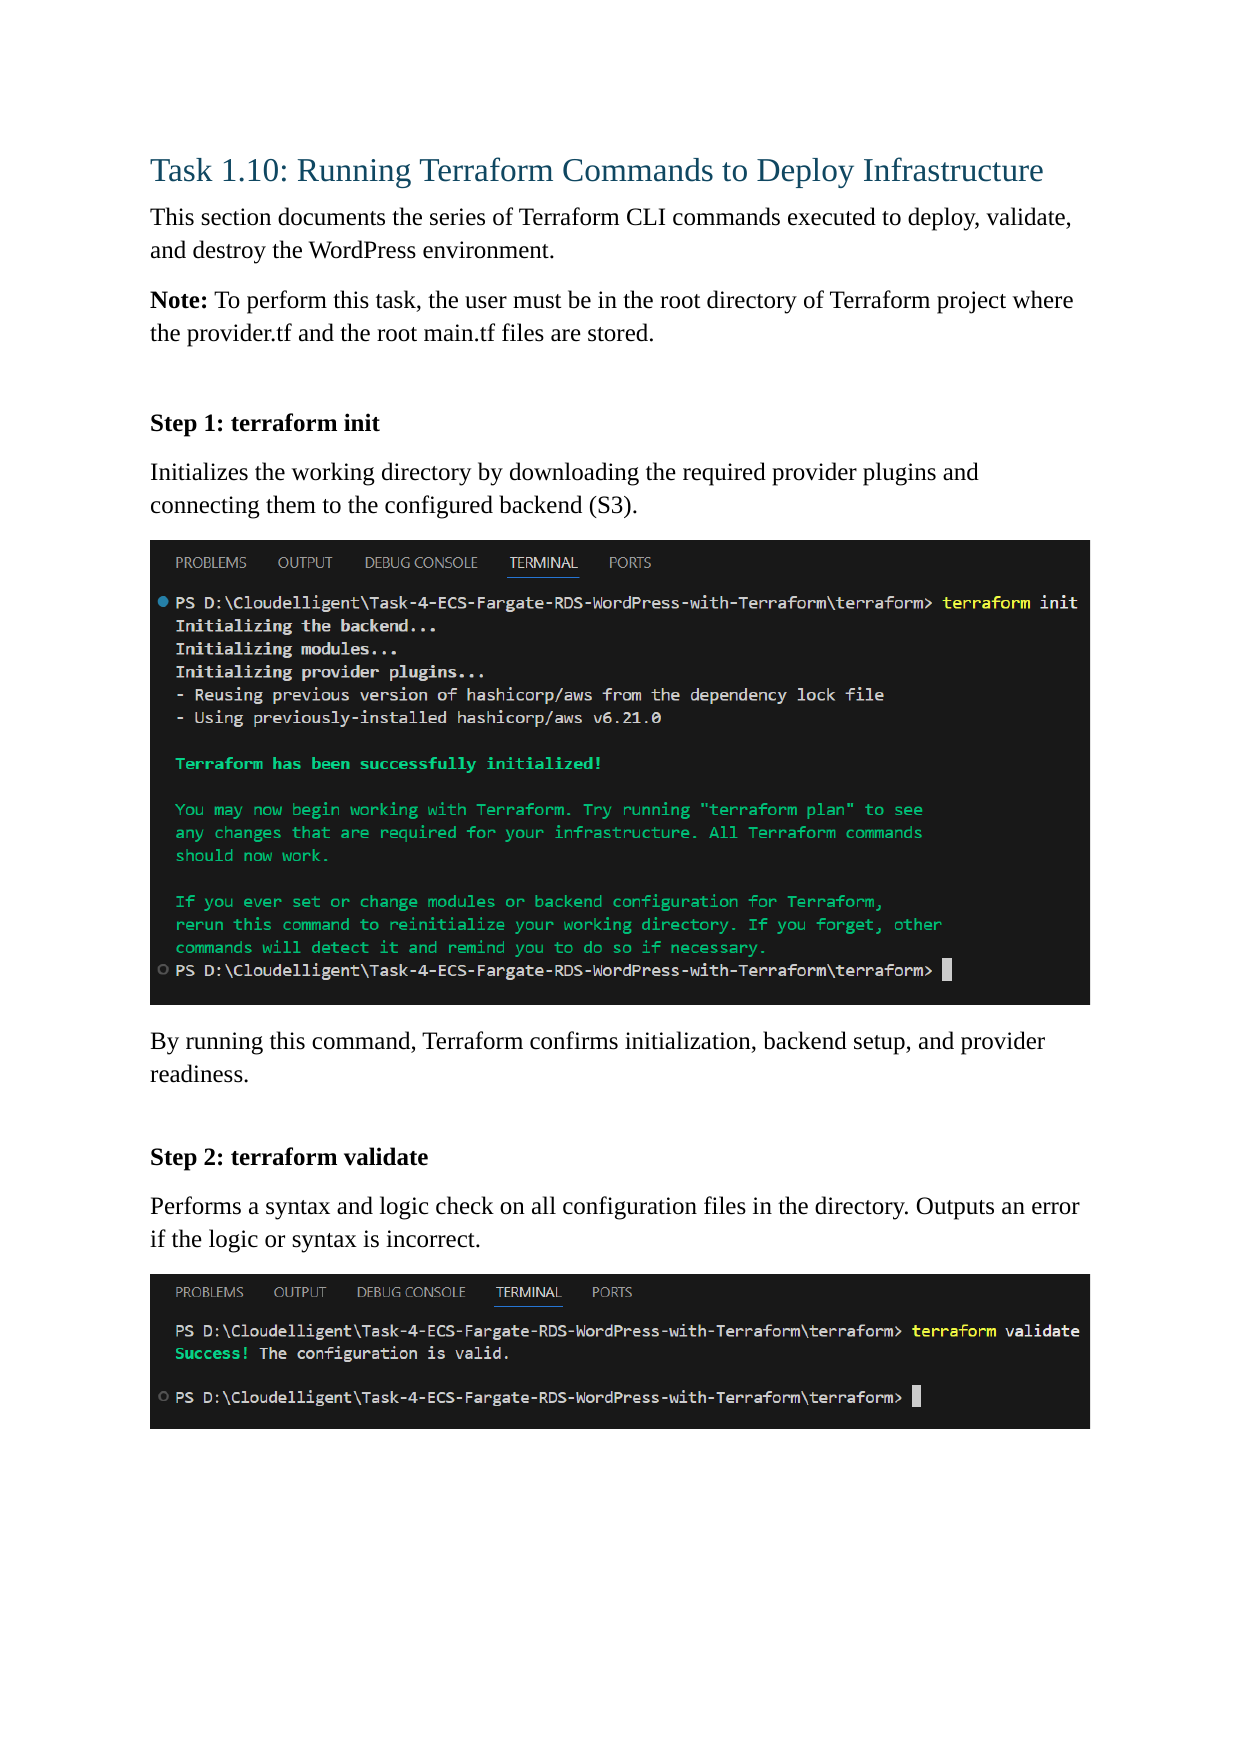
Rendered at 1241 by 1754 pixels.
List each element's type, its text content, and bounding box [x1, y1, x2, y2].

picture [150, 1274, 1091, 1429]
text Note: To perform this task, the user must be in the root directory of Terraform project where the provider.tf and the root main.tf files are stored. [150, 285, 1090, 386]
text By running this command, Terraform confirms initialization, backend setup, and provider readiness. [150, 1026, 1090, 1088]
picture [150, 540, 1091, 1005]
text Step 2: terraform validate [150, 1109, 1090, 1170]
subtitle Task 1.10: Running Terraform Commands to Deploy Infrastructure [150, 150, 1090, 188]
text Step 1: terraform init [150, 408, 1090, 437]
text Performs a syntax and logic check on all configuration files in the directory. Outputs an error if the logic or syntax is incorrect. [150, 1191, 1090, 1253]
text Initializes the working directory by downloading the required provider plugins and connecting them to the configured backend (S3). [150, 457, 1090, 519]
text This section documents the series of Terraform CLI commands executed to deploy, validate, and destroy the WordPress environment. [150, 202, 1090, 264]
